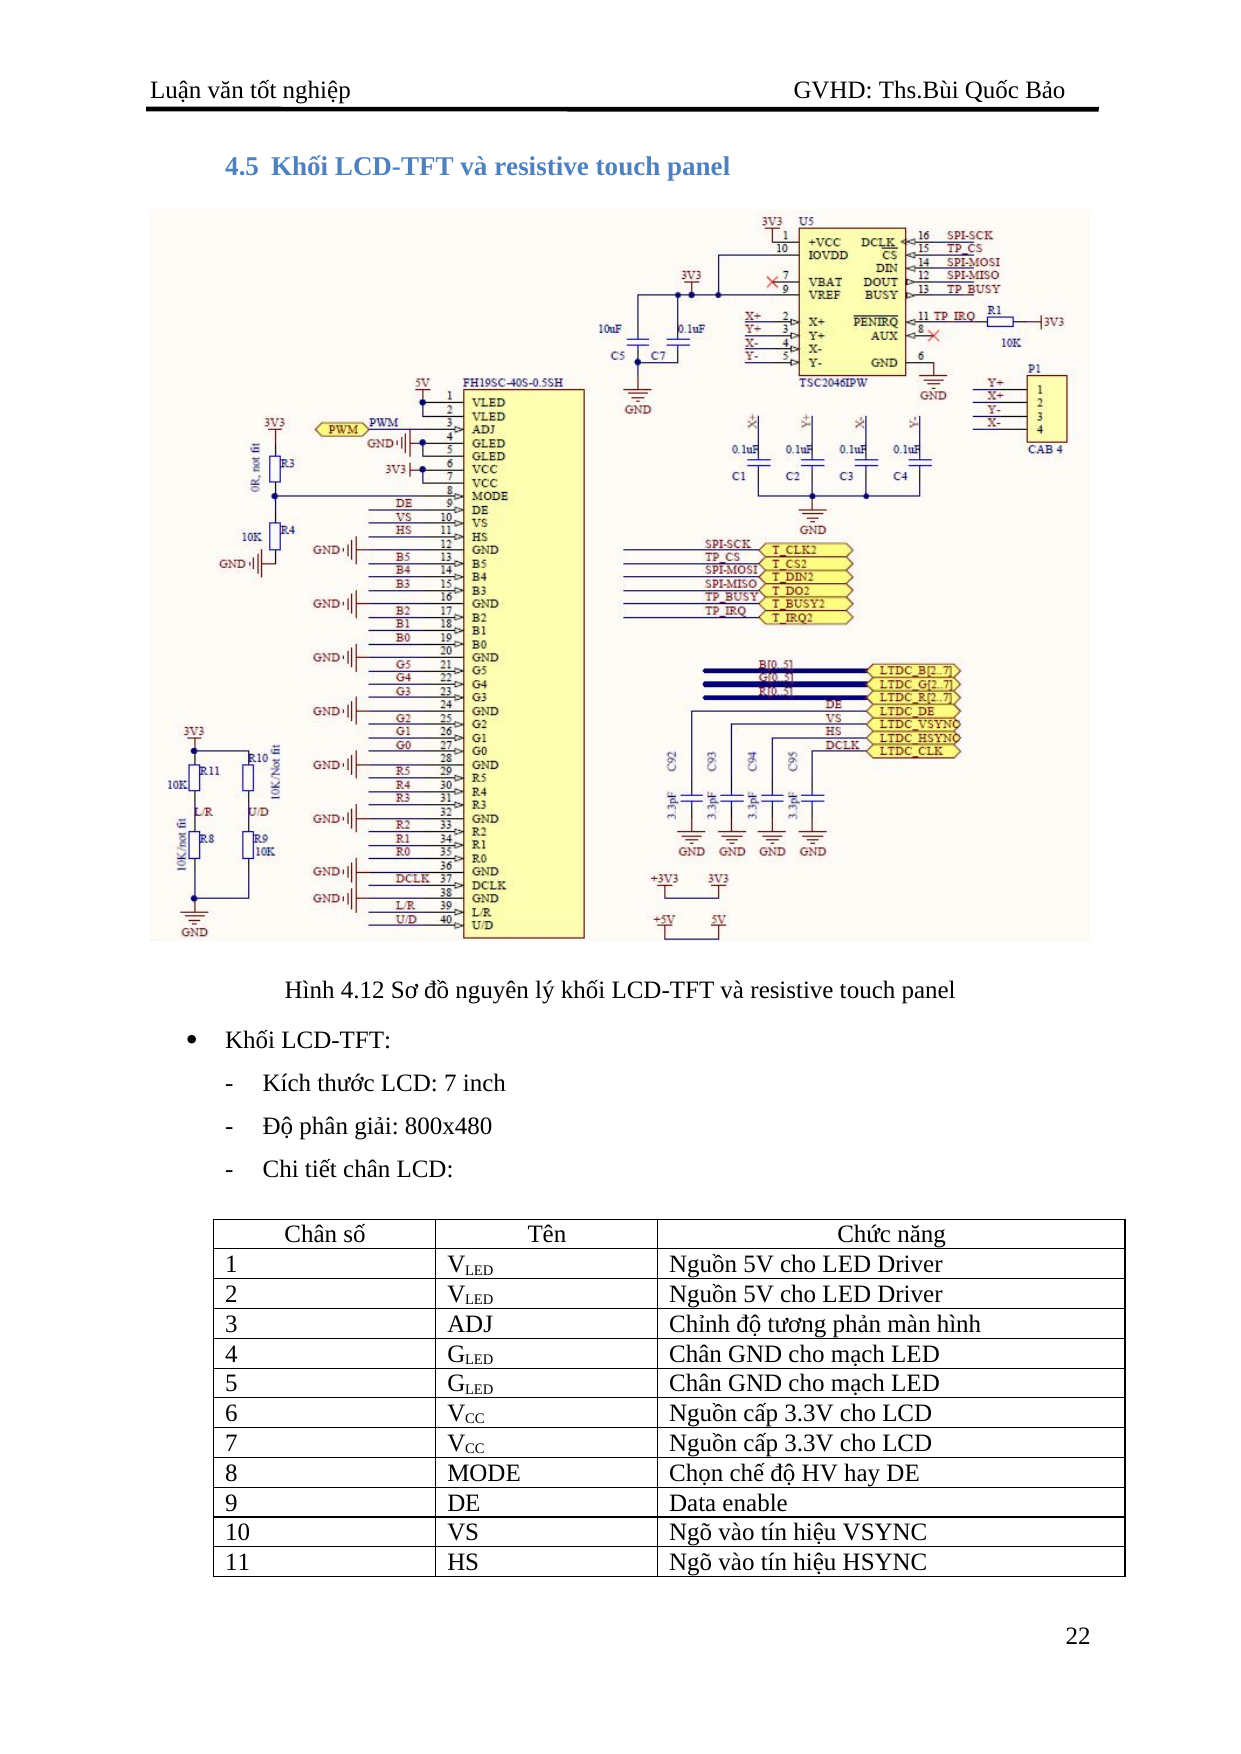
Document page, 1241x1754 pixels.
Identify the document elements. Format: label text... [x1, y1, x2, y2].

table_cell Nguồn 5V cho LED Driver [658, 1279, 1124, 1308]
table_cell Chọn chế độ HV hay DE [658, 1458, 1124, 1487]
table_cell 11 [214, 1547, 435, 1576]
table_cell HS [436, 1547, 657, 1576]
table_cell Ngõ vào tín hiệu HSYNC [658, 1547, 1124, 1576]
list Chi tiết chân LCD: [225, 1154, 1090, 1183]
subtitle Khối LCD-TFT và resistive touch panel [225, 150, 1090, 181]
table_cell VCC [436, 1428, 657, 1457]
table_cell 6 [214, 1398, 435, 1427]
table_cell 3 [214, 1309, 435, 1338]
table_cell 7 [214, 1428, 435, 1457]
table_cell Nguồn cấp 3.3V cho LCD [658, 1428, 1124, 1457]
list Khối LCD-TFT: [187, 1025, 1090, 1054]
table_cell Chân GND cho mạch LED [658, 1369, 1124, 1397]
table_cell 8 [214, 1458, 435, 1487]
table_cell Ngõ vào tín hiệu VSYNC [658, 1518, 1124, 1546]
picture [150, 209, 1091, 941]
table_header Chân số [214, 1220, 435, 1248]
table_cell Chỉnh độ tương phản màn hình [658, 1309, 1124, 1338]
table_cell GLED [436, 1369, 657, 1397]
table_cell 2 [214, 1279, 435, 1308]
table_cell Nguồn 5V cho LED Driver [658, 1249, 1124, 1278]
table_header Chức năng [658, 1220, 1124, 1248]
table_cell Data enable [658, 1488, 1124, 1516]
table_cell GLED [436, 1339, 657, 1367]
table_cell 10 [214, 1518, 435, 1546]
table_cell ADJ [436, 1309, 657, 1338]
table_header Tên [436, 1220, 657, 1248]
table_cell VCC [436, 1398, 657, 1427]
table_cell 4 [214, 1339, 435, 1367]
list Kích thước LCD: 7 inch [225, 1068, 1090, 1097]
table_cell VLED [436, 1249, 657, 1278]
table_cell VS [436, 1518, 657, 1546]
table_cell VLED [436, 1279, 657, 1308]
table_cell 1 [214, 1249, 435, 1278]
table_cell 5 [214, 1369, 435, 1397]
table_cell 9 [214, 1488, 435, 1516]
table_cell DE [436, 1488, 657, 1516]
table_cell MODE [436, 1458, 657, 1487]
list Độ phân giải: 800x480 [225, 1111, 1090, 1140]
table_cell Chân GND cho mạch LED [658, 1339, 1124, 1367]
table_cell Nguồn cấp 3.3V cho LCD [658, 1398, 1124, 1427]
